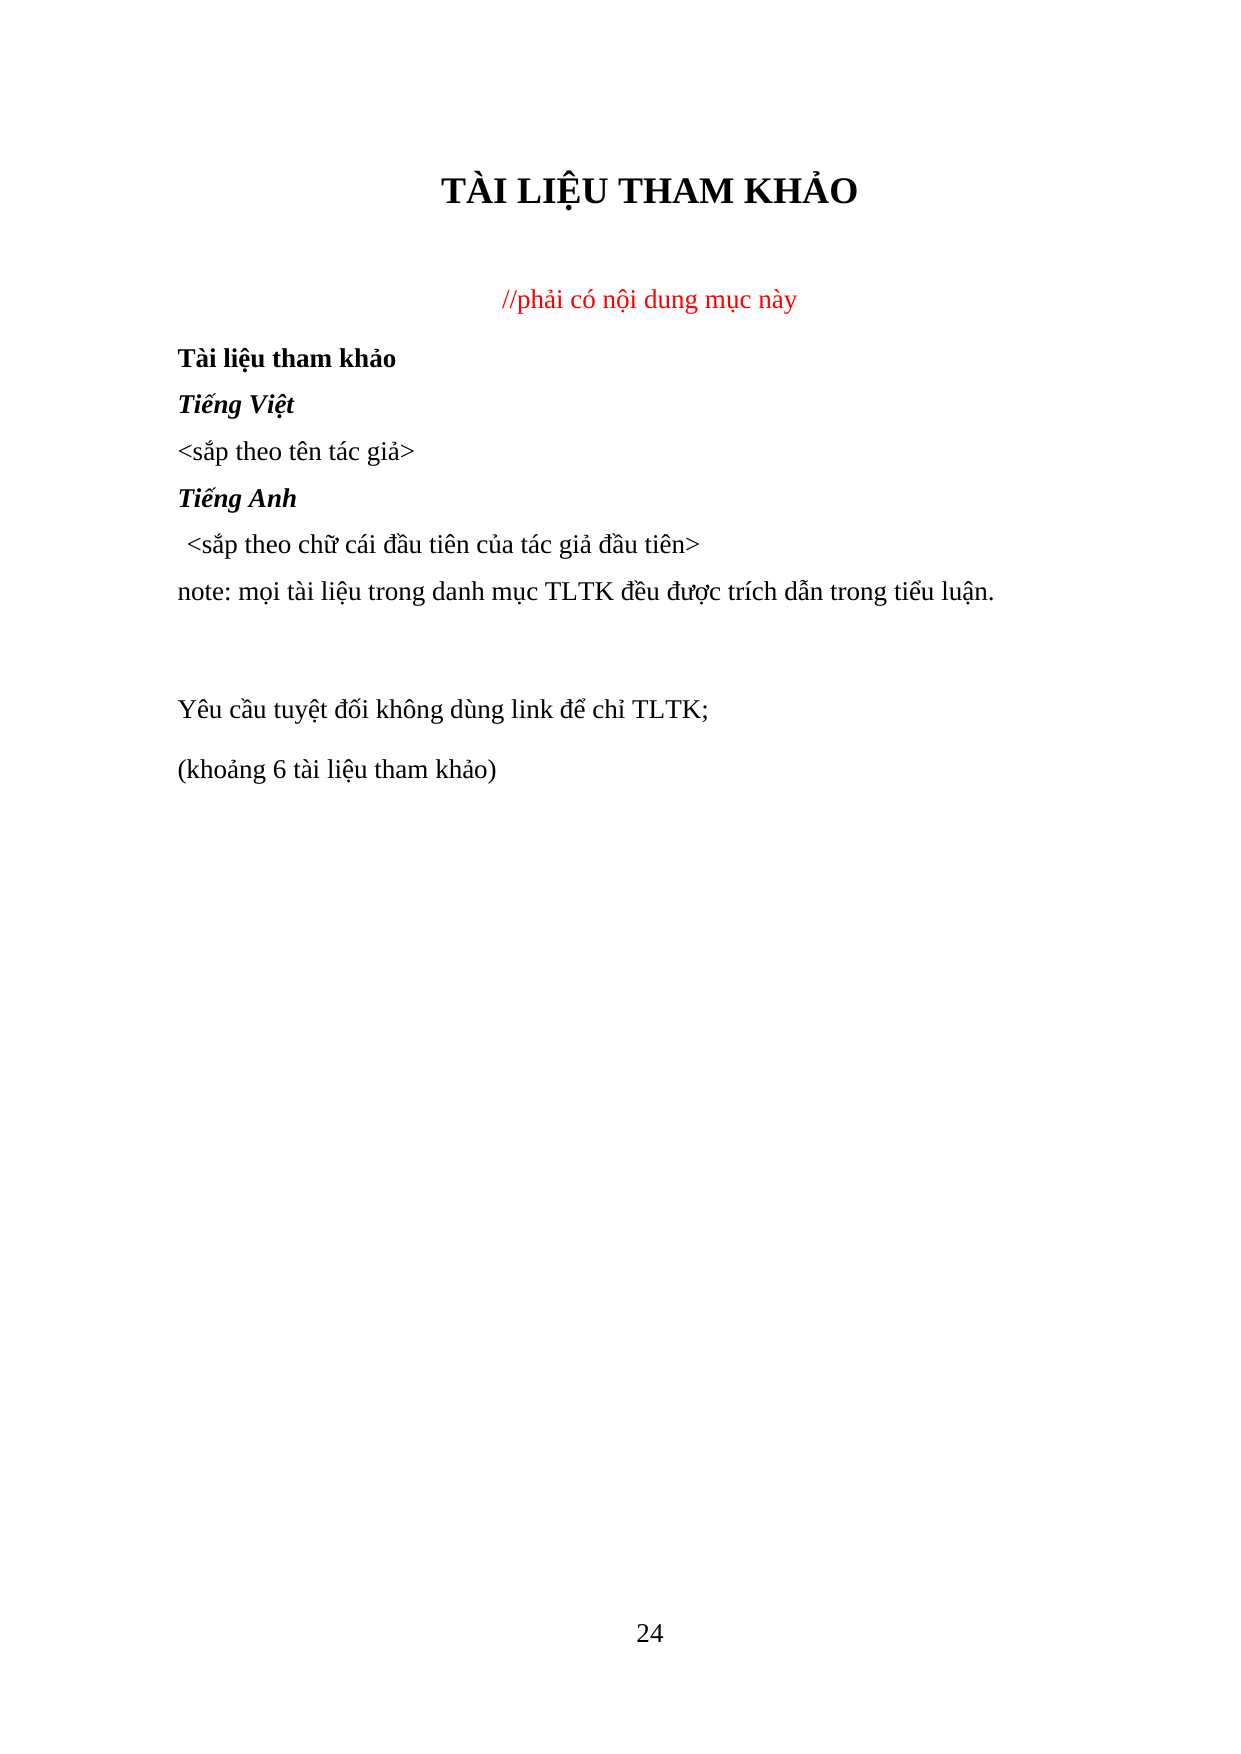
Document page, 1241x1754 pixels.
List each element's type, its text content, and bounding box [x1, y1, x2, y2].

text Yêu cầu tuyệt đối không dùng link để chỉ TLTK; [177, 694, 1122, 725]
subtitle TÀI LIỆU THAM KHẢO [177, 168, 1122, 211]
text Tài liệu tham khảo Tiếng Việt <sắp theo tên tác giả> Tiếng Anh <sắp theo chữ cái đầu tiên của tác giả đầu tiên> note: mọi tài liệu trong danh mục TLTK đều được trích dẫn trong tiểu luận. [177, 342, 1122, 606]
text (khoảng 6 tài liệu tham khảo) [177, 753, 1122, 784]
text //phải có nội dung mục này [177, 283, 1122, 314]
